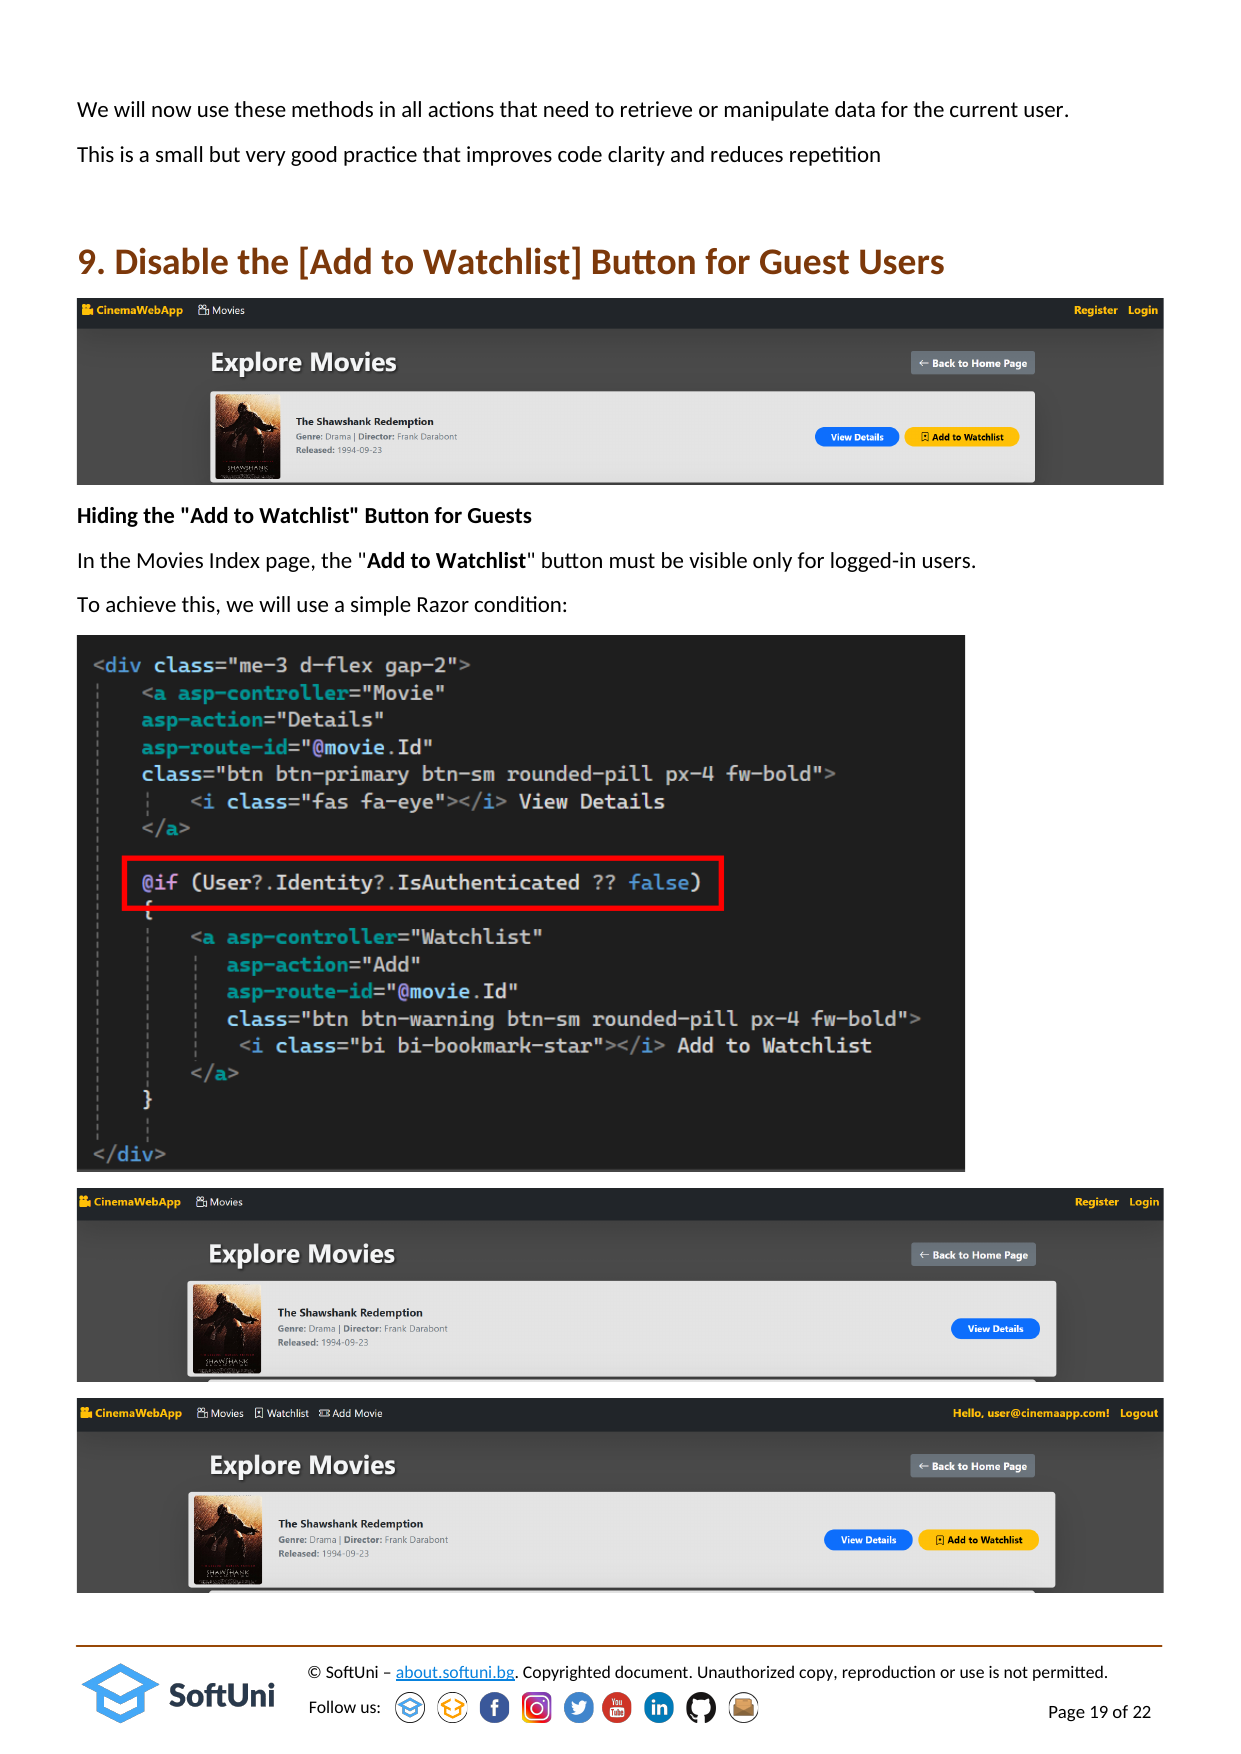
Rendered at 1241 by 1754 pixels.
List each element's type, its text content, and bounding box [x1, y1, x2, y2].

text To achieve this, we will use a simple Razor condition: [77, 591, 1163, 618]
text Hiding the "Add to Watchlist" Button for Guests [77, 501, 1163, 529]
picture [76, 1188, 1164, 1382]
subtitle Disable the [Add to Watchlist] Button for Guest Users [77, 238, 1163, 284]
text In the Movies Index page, the "Add to Watchlist" button must be visible only for logged-in users. [77, 546, 1163, 574]
picture [76, 298, 1164, 485]
picture [75, 1658, 281, 1729]
picture [437, 1692, 468, 1723]
picture [76, 1398, 1164, 1593]
picture [665, 1714, 674, 1723]
text We will now use these methods in all actions that need to retrieve or manipulate data for the current user. [77, 95, 1163, 123]
picture [602, 1692, 632, 1723]
picture [665, 1692, 674, 1701]
picture [658, 1705, 667, 1714]
picture [686, 1692, 716, 1723]
picture [644, 1692, 653, 1701]
picture [479, 1692, 510, 1723]
picture [522, 1692, 552, 1723]
picture [395, 1692, 425, 1723]
picture [644, 1714, 653, 1723]
picture [76, 635, 966, 1172]
text This is a small but very good practice that improves code clarity and reduces repetition [77, 140, 1163, 168]
picture [564, 1692, 594, 1723]
picture [728, 1692, 759, 1723]
